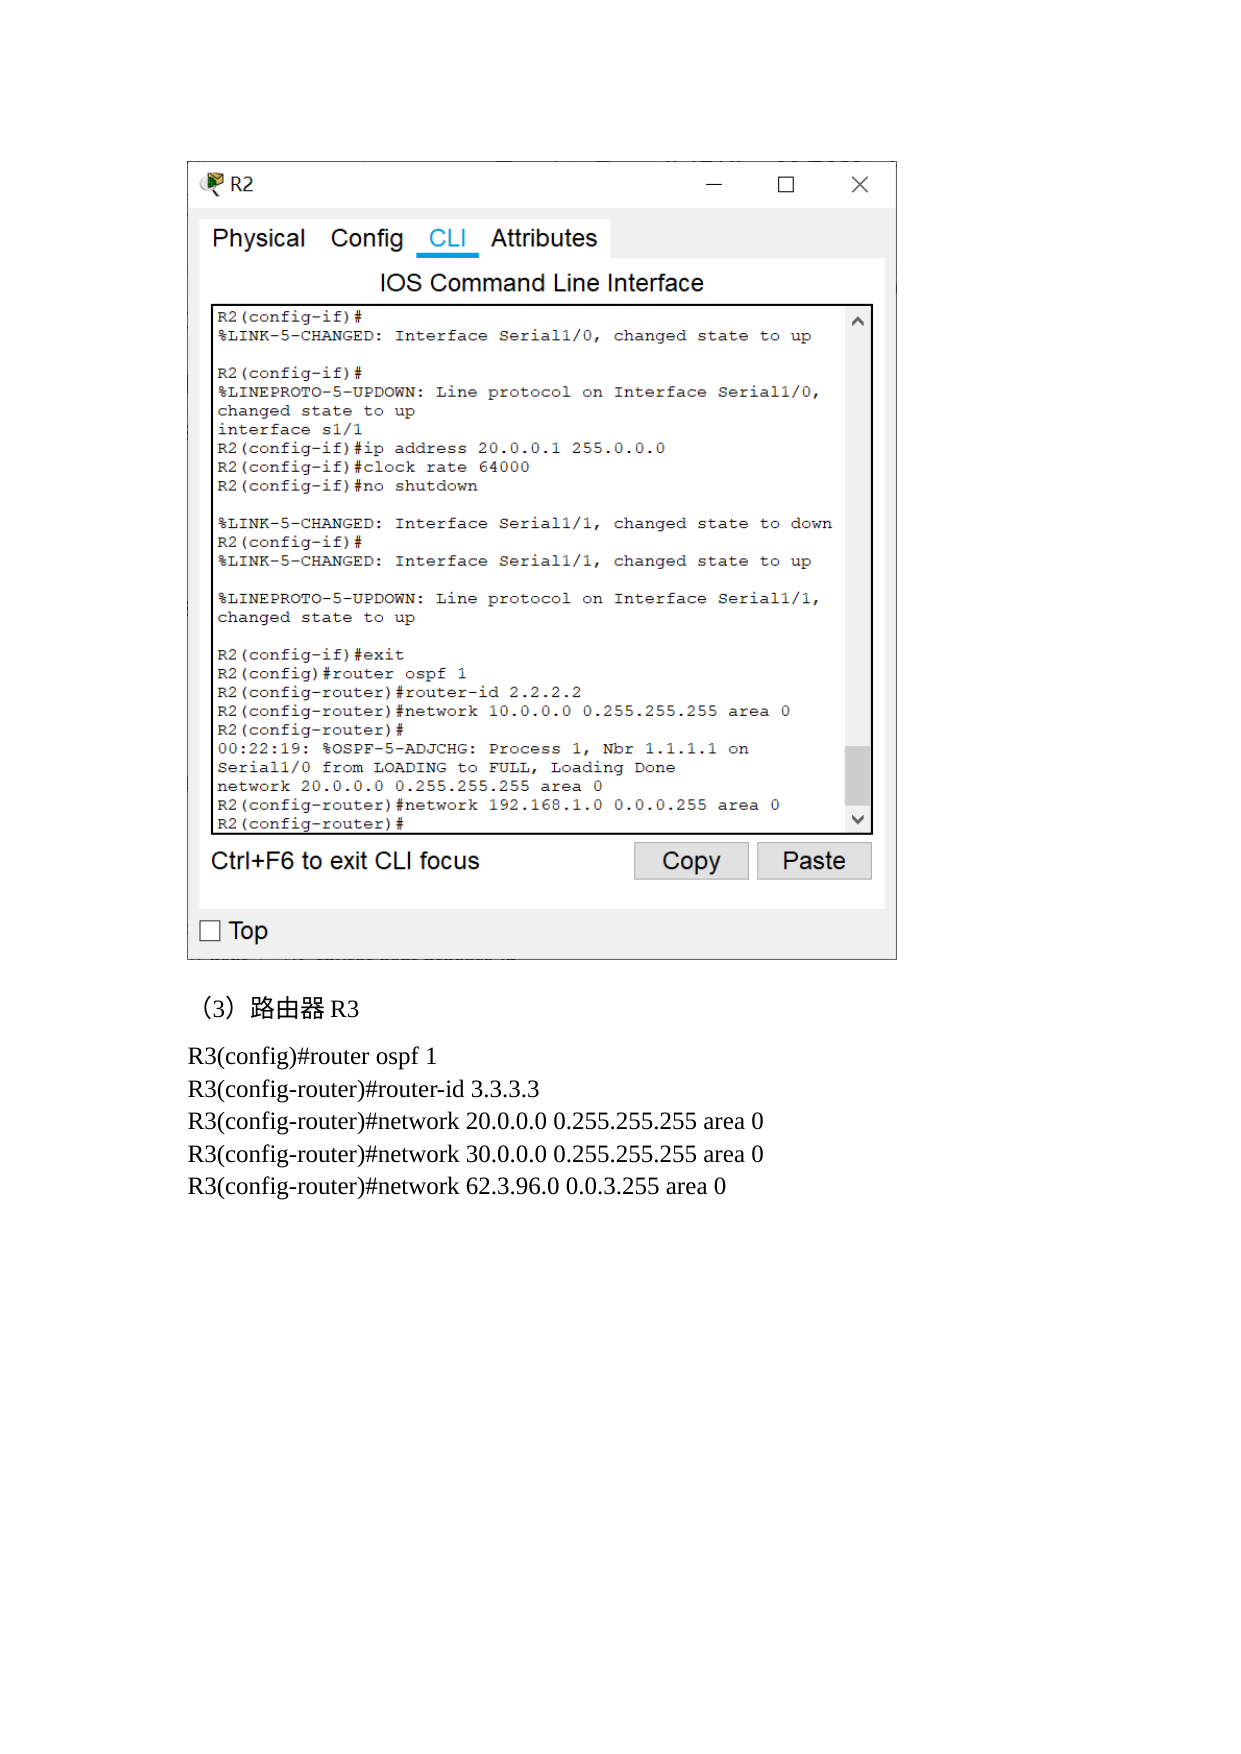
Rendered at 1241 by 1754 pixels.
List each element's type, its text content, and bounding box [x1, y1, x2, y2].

text R3(config-router)#network 30.0.0.0 0.255.255.255 area 0 [187, 1137, 1053, 1169]
text R3(config-router)#router-id 3.3.3.3 [187, 1072, 1053, 1104]
text R3(config-router)#network 62.3.96.0 0.0.3.255 area 0 [187, 1169, 1053, 1202]
text R3(config)#router ospf 1 [187, 1039, 1053, 1072]
picture [187, 161, 897, 960]
text （3）路由器R3 [187, 974, 1053, 1039]
text R3(config-router)#network 20.0.0.0 0.255.255.255 area 0 [187, 1104, 1053, 1137]
